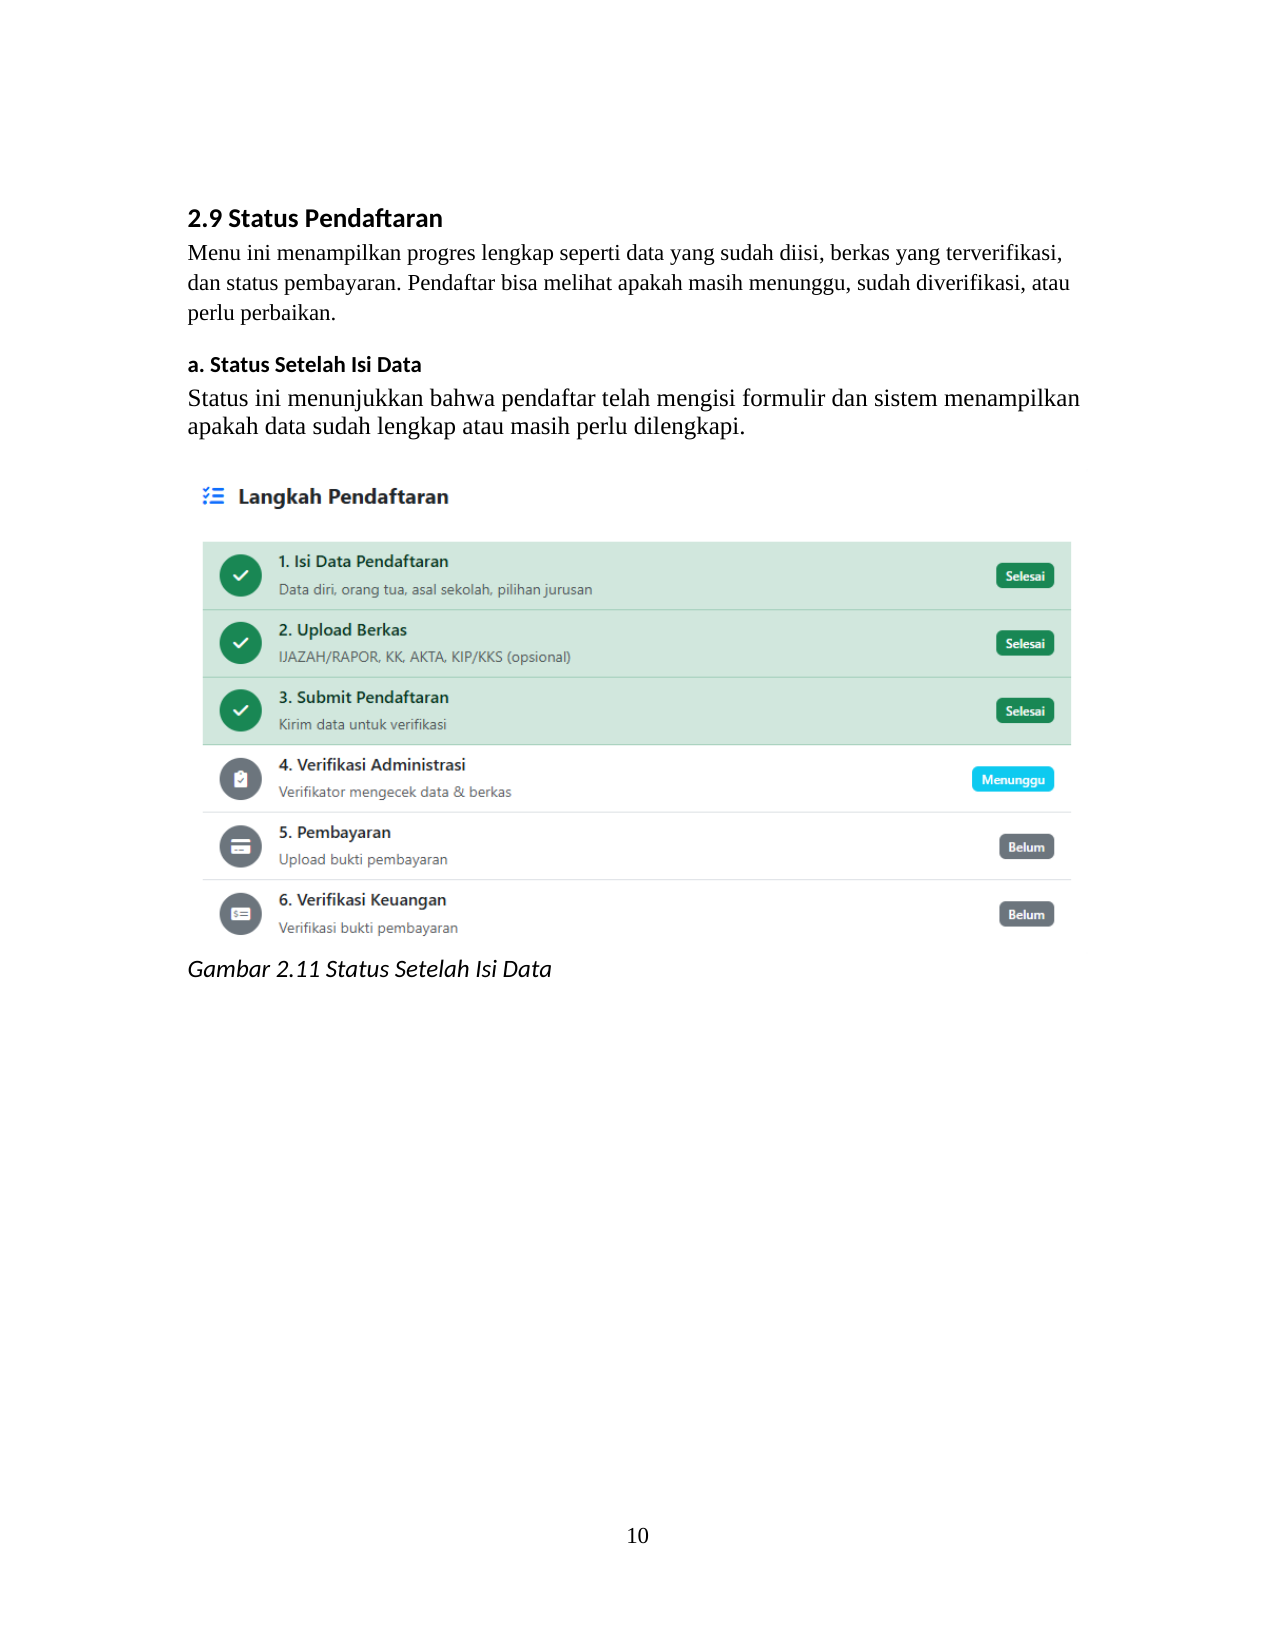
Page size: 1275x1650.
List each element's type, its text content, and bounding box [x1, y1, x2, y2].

subtitle 2.9 Status Pendaftaran [187, 201, 1087, 234]
text Menu ini menampilkan progres lengkap seperti data yang sudah diisi, berkas yang terverifikasi, dan status pembayaran. Pendaftar bisa melihat apakah masih menunggu, sudah diverifikasi, atau perlu perbaikan. [187, 239, 1087, 326]
subtitle a. Status Setelah Isi Data [187, 350, 1087, 378]
text Status ini menunjukkan bahwa pendaftar telah mengisi formulir dan sistem menampilkan apakah data sudah lengkap atau masih perlu dilengkapi. [187, 383, 1087, 440]
picture [187, 469, 1088, 954]
text Gambar 2.11 Status Setelah Isi Data [187, 954, 1087, 984]
